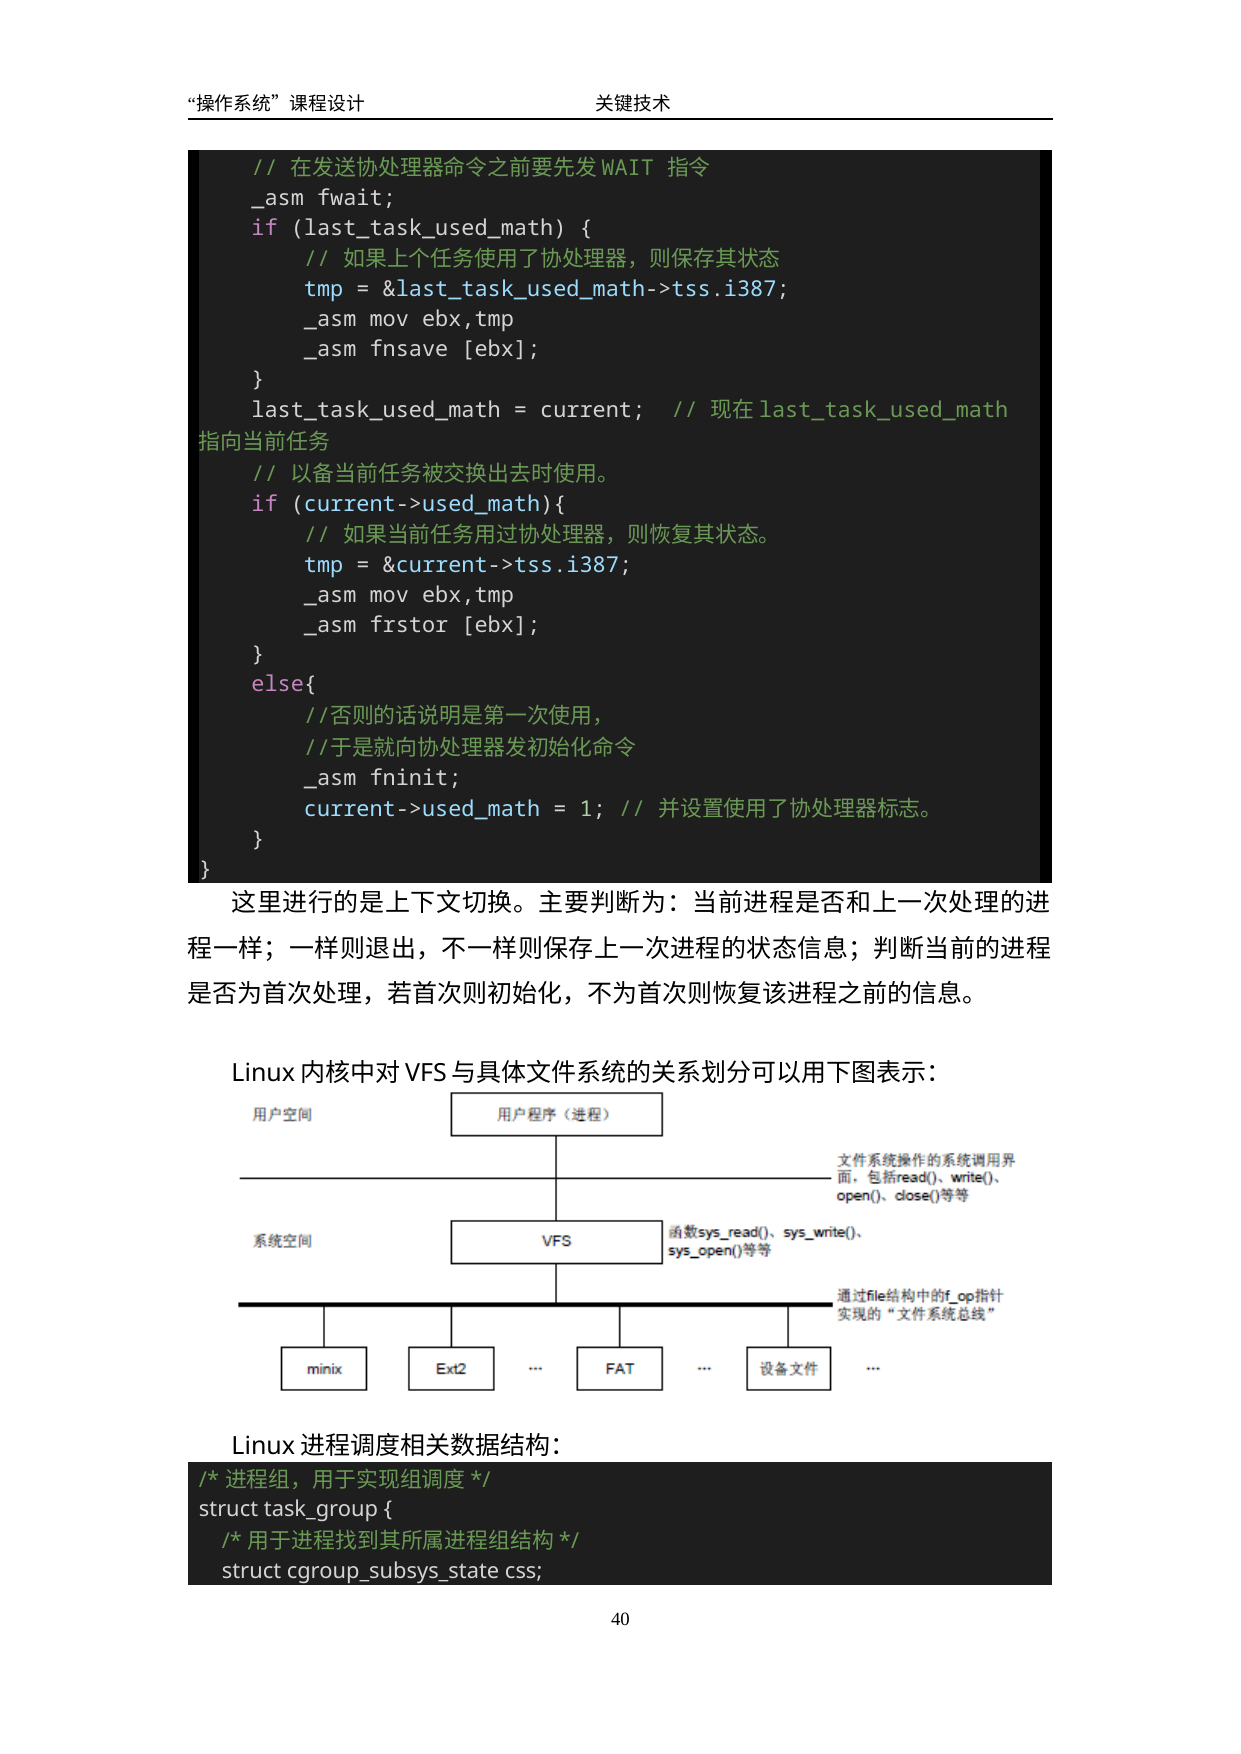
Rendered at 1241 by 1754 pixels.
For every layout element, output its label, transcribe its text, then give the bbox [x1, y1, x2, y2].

text Linux进程调度相关数据结构： [187, 1426, 1053, 1462]
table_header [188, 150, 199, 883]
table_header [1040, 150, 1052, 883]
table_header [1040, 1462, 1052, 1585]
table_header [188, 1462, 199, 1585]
picture [187, 1088, 1053, 1426]
text Linux内核中对VFS与具体文件系统的关系划分可以用下图表示： [187, 1053, 1053, 1088]
text 这里进行的是上下文切换。主要判断为：当前进程是否和上一次处理的进程一样；一样则退出，不一样则保存上一次进程的状态信息；判断当前的进程是否为首次处理，若首次则初始化，不为首次则恢复该进程之前的信息。 [187, 883, 1053, 1009]
